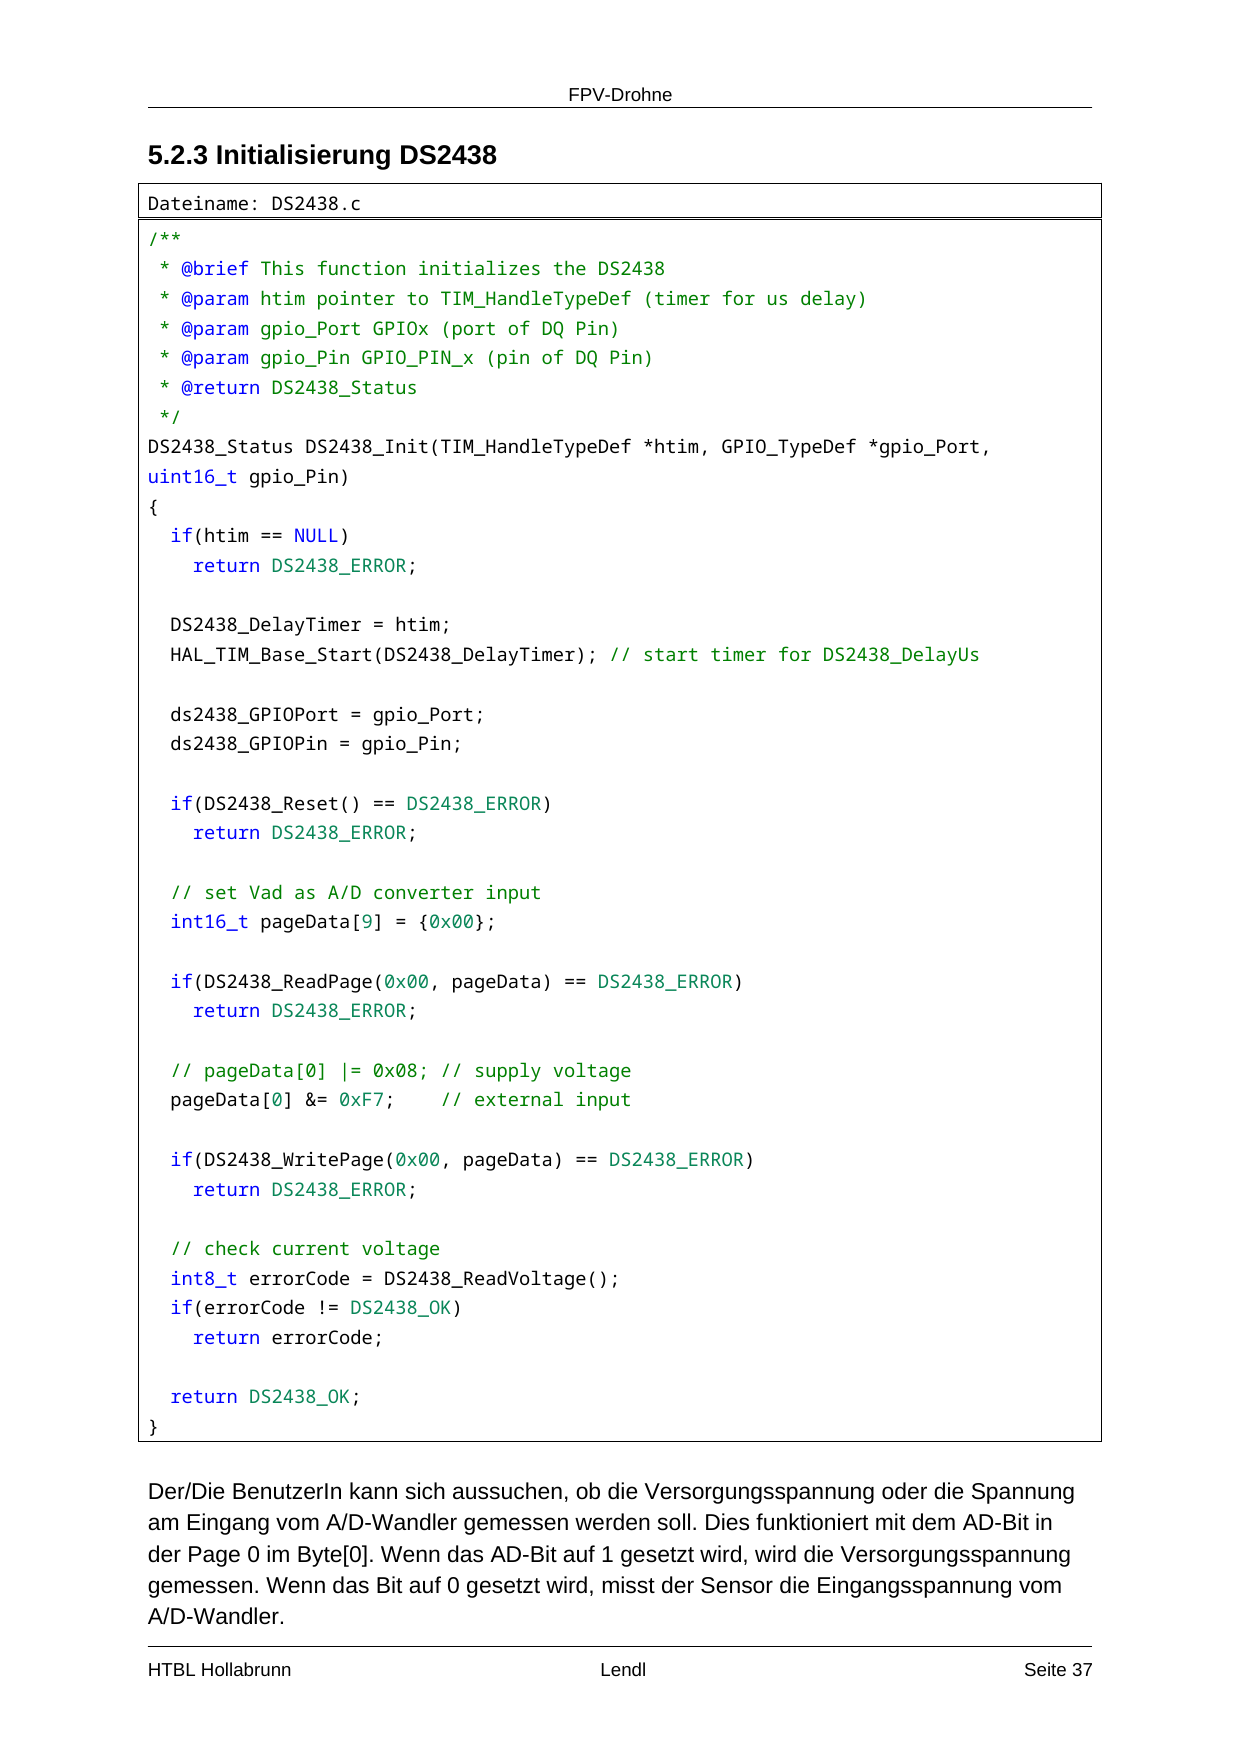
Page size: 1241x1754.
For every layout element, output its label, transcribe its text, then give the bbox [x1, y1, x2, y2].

text * @return DS2438_Status [148, 370, 1092, 400]
text * @brief This function initializes the DS2438 [148, 251, 1092, 281]
text * @param gpio_Port GPIOx (port of DQ Pin) [148, 311, 1092, 340]
text * @param htim pointer to TIM_HandleTypeDef (timer for us delay) [148, 281, 1092, 311]
text HAL_TIM_Base_Start(DS2438_DelayTimer); // start timer for DS2438_DelayUs [148, 637, 1092, 667]
text Der/Die BenutzerIn kann sich aussuchen, ob die Versorgungsspannung oder die Spannung am Eingang vom A/D-Wandler gemessen werden soll. Dies funktioniert mit dem AD-Bit in der Page 0 im Byte[0]. Wenn das AD-Bit auf 1 gesetzt wird, wird die Versorgungsspannung gemessen. Wenn das Bit auf 0 gesetzt wird, misst der Sensor die Eingangsspannung vom A/D-Wandler. [148, 1473, 1092, 1629]
text Dateiname: DS2438.c [139, 184, 1101, 217]
text DS2438_Status DS2438_Init(TIM_HandleTypeDef *htim, GPIO_TypeDef *gpio_Port, uint16_t gpio_Pin) [148, 429, 1092, 489]
text { [148, 489, 1092, 518]
text ds2438_GPIOPin = gpio_Pin; [148, 726, 1092, 756]
text if(DS2438_ReadPage(0x00, pageData) == DS2438_ERROR) [148, 964, 1092, 993]
text if(DS2438_Reset() == DS2438_ERROR) [148, 786, 1092, 815]
text // check current voltage [148, 1231, 1092, 1261]
text */ [148, 400, 1092, 429]
text if(errorCode != DS2438_OK) [148, 1290, 1092, 1320]
text int8_t errorCode = DS2438_ReadVoltage(); [148, 1261, 1092, 1290]
text return DS2438_ERROR; [148, 548, 1092, 578]
text return DS2438_ERROR; [148, 1172, 1092, 1201]
text DS2438_DelayTimer = htim; [148, 608, 1092, 637]
text pageData[0] &= 0xF7; // external input [148, 1083, 1092, 1112]
text // set Vad as A/D converter input [148, 875, 1092, 904]
text return DS2438_ERROR; [148, 993, 1092, 1023]
text if(DS2438_WritePage(0x00, pageData) == DS2438_ERROR) [148, 1142, 1092, 1172]
text return DS2438_OK; [148, 1379, 1092, 1406]
text // pageData[0] |= 0x08; // supply voltage [148, 1053, 1092, 1083]
text } [139, 1406, 1101, 1441]
text ds2438_GPIOPort = gpio_Port; [148, 697, 1092, 726]
text int16_t pageData[9] = {0x00}; [148, 904, 1092, 934]
text /** [139, 220, 1101, 251]
text return DS2438_ERROR; [148, 815, 1092, 845]
text * @param gpio_Pin GPIO_PIN_x (pin of DQ Pin) [148, 340, 1092, 370]
text return errorCode; [148, 1320, 1092, 1350]
text if(htim == NULL) [148, 518, 1092, 548]
subtitle Initialisierung DS2438 [148, 139, 1092, 170]
